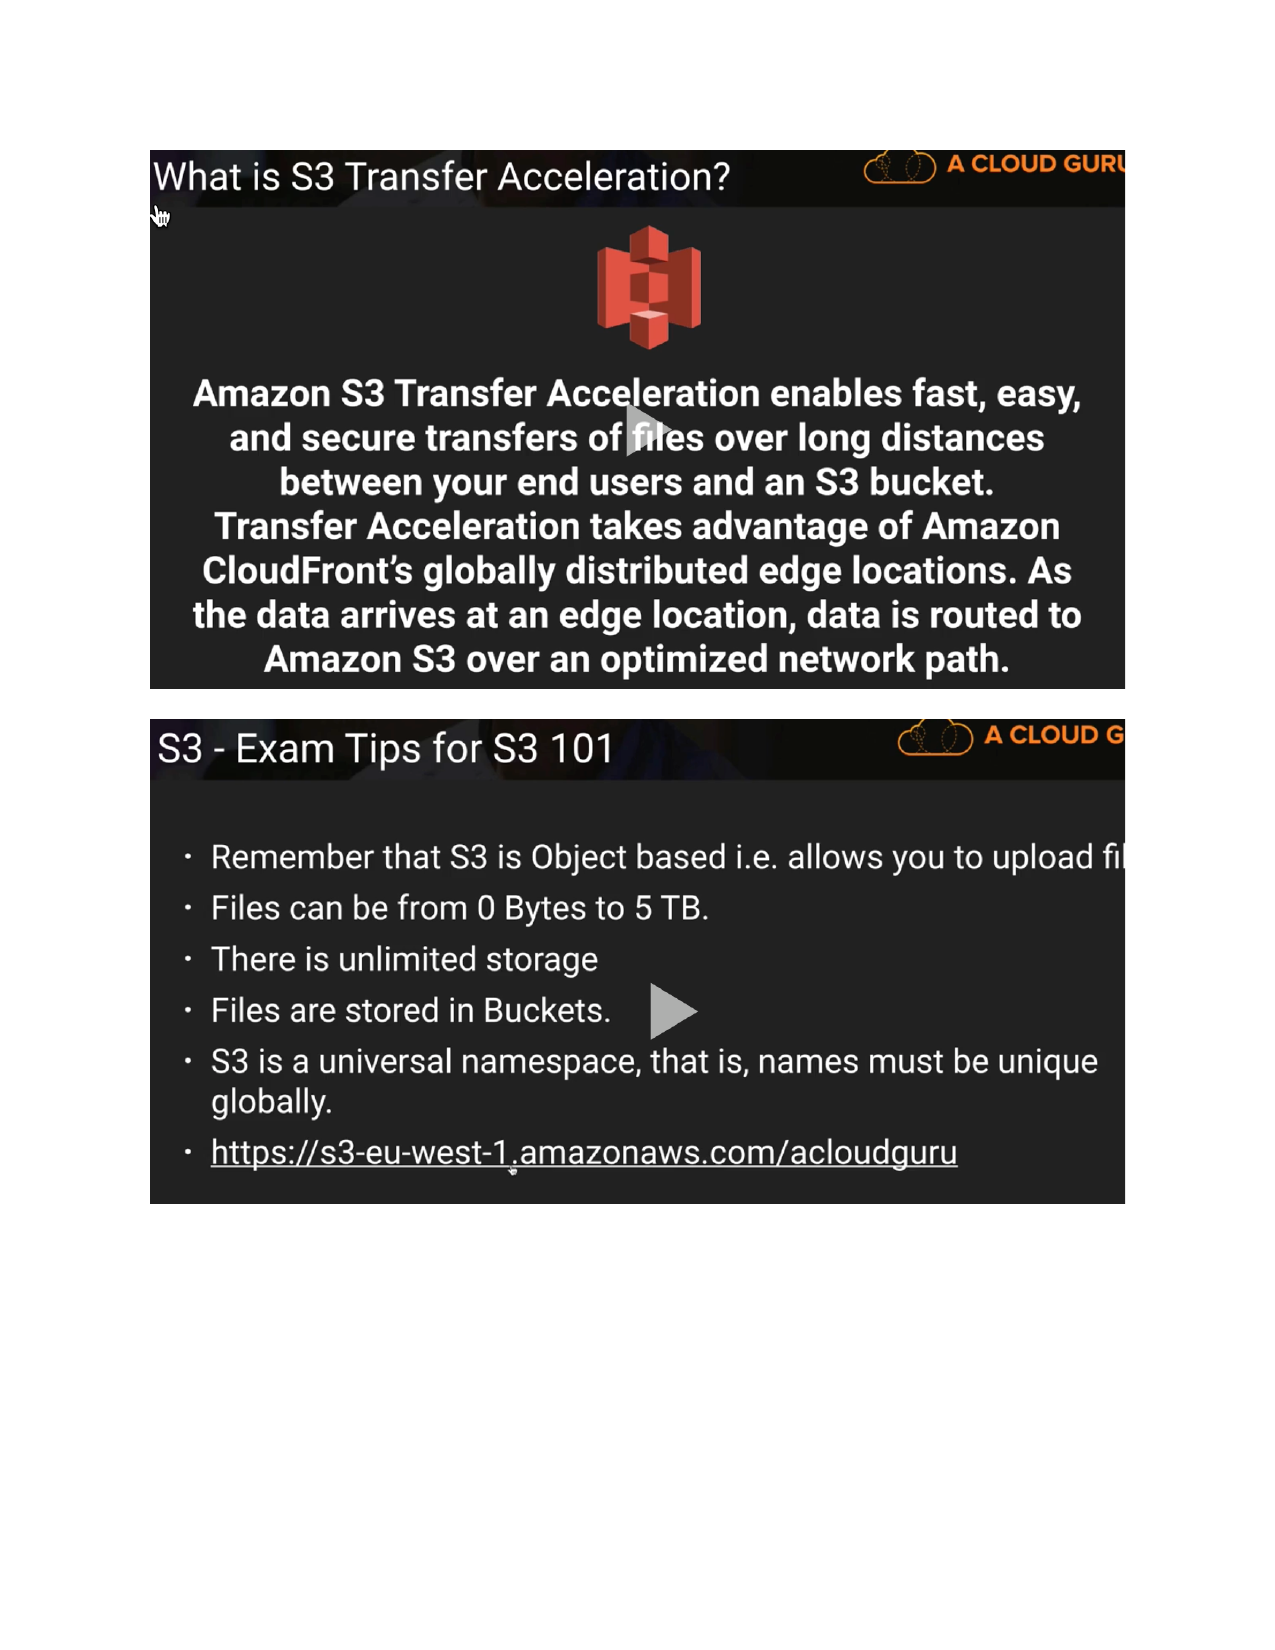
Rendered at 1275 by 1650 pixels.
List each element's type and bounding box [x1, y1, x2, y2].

picture [150, 150, 1125, 689]
picture [150, 719, 1125, 1204]
